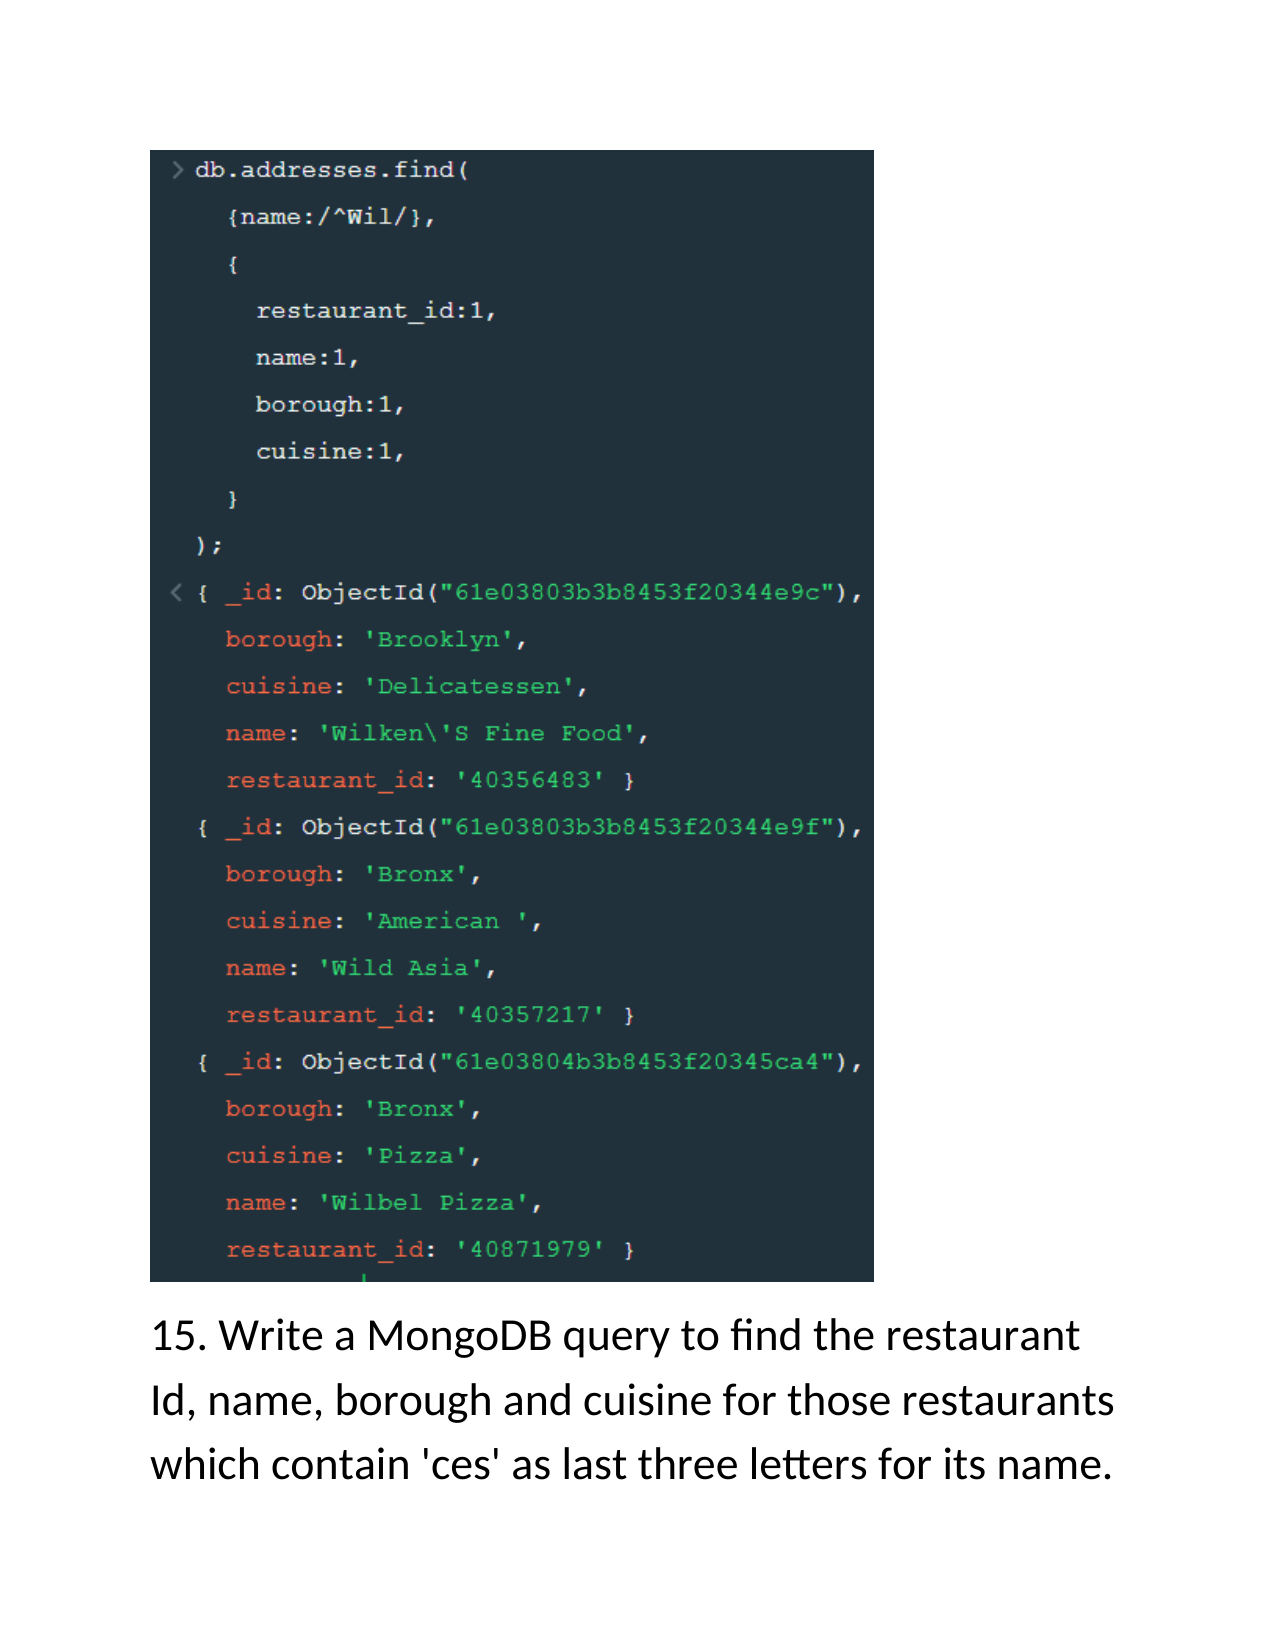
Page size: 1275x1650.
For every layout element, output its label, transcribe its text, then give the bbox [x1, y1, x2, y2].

text 15. Write a MongoDB query to find the restaurant Id, name, borough and cuisine for those restaurants which contain 'ces' as last three letters for its name. [150, 1306, 1125, 1491]
picture [150, 150, 874, 1282]
